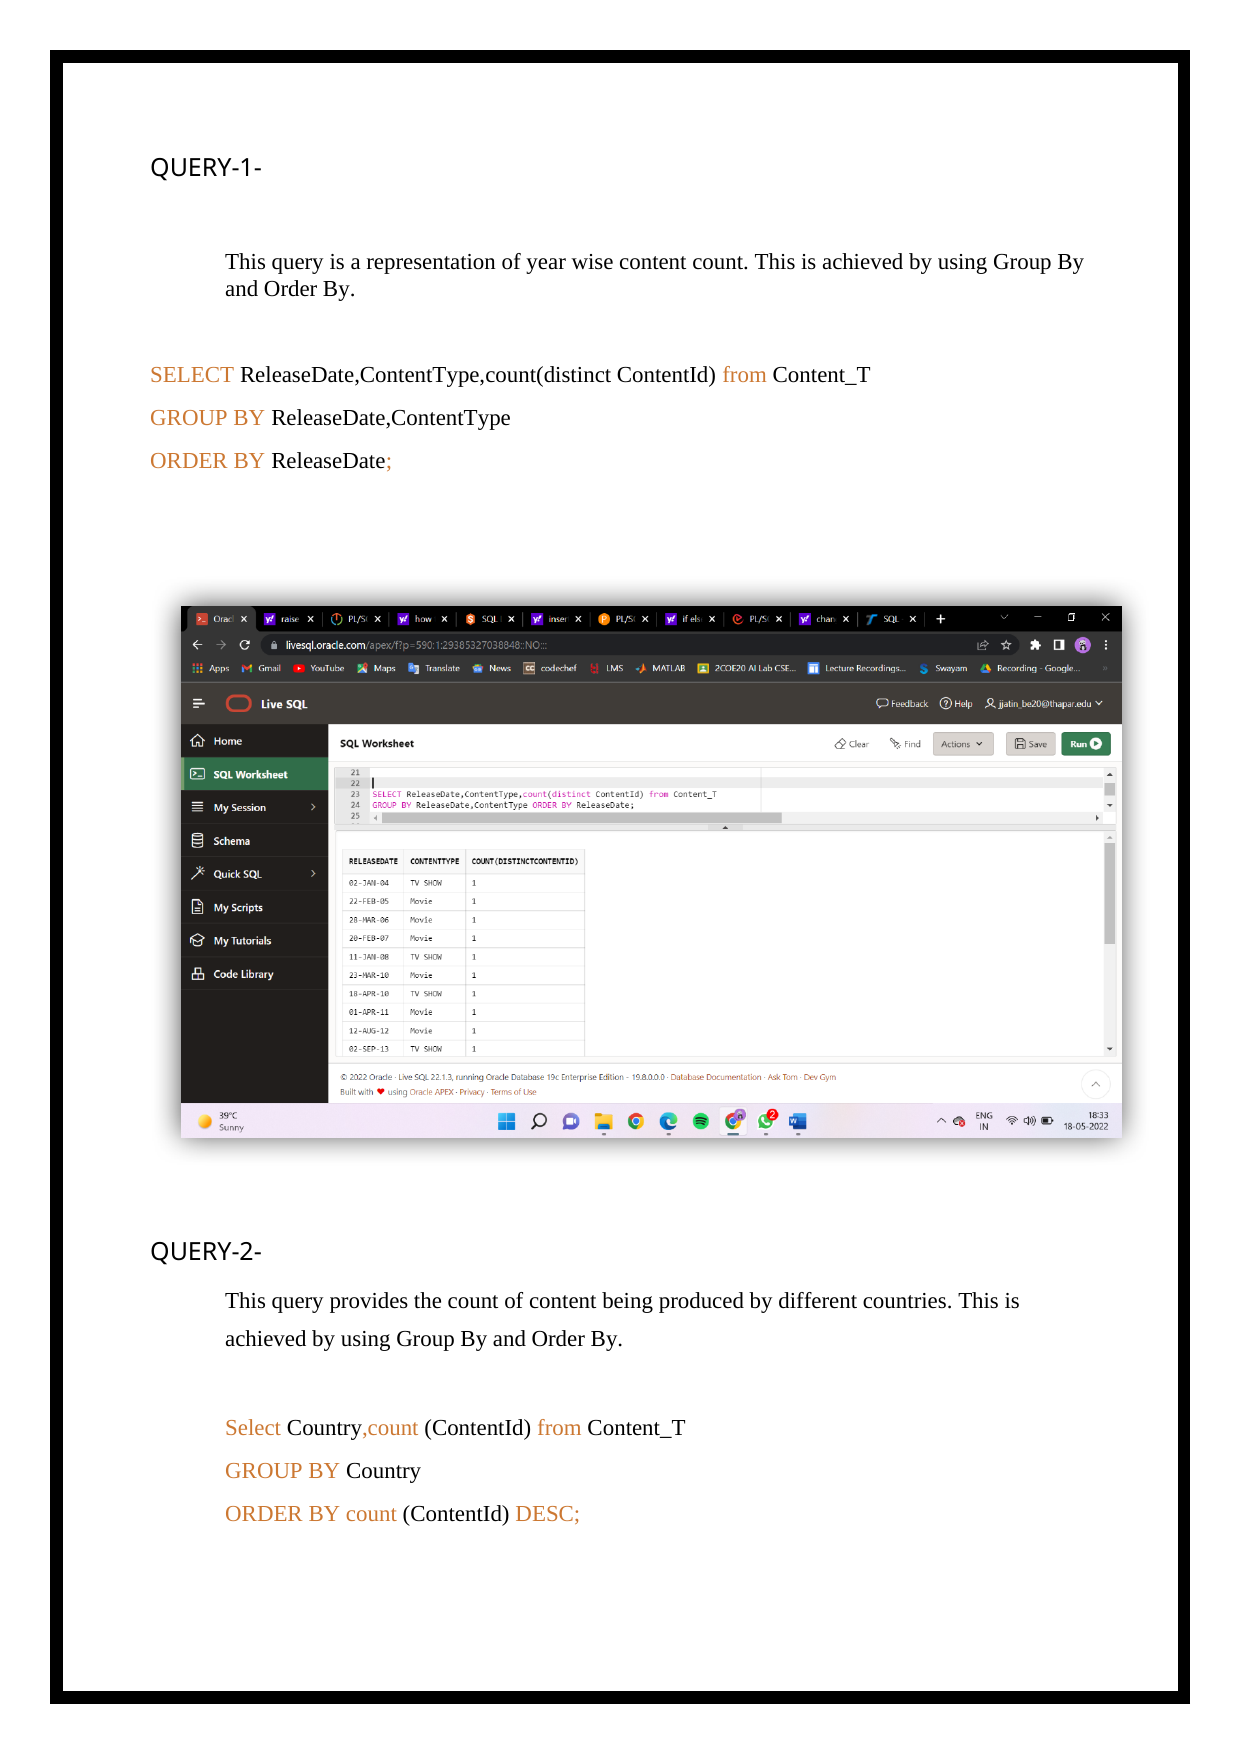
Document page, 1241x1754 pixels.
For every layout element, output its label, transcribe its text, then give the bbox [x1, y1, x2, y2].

text This query provides the count of content being produced by different countries. This is achieved by using Group By and Order By. [225, 1287, 1090, 1351]
text QUERY-2- [150, 1233, 1090, 1267]
text QUERY-1- [150, 150, 1090, 184]
text ORDER BY count (ContentId) DESC; [225, 1500, 1090, 1527]
text SELECT ReleaseDate,ContentType,count(distinct ContentId) from Content_T [150, 361, 1090, 387]
text ORDER BY ReleaseDate; [150, 447, 1090, 473]
picture [181, 606, 1122, 1138]
text GROUP BY ReleaseDate,ContentType [150, 404, 1090, 430]
text GROUP BY Country [225, 1457, 1090, 1484]
text This query is a representation of year wise content count. This is achieved by using Group By and Order By. [225, 248, 1090, 301]
text Select Country,count (ContentId) from Content_T [225, 1414, 1090, 1441]
